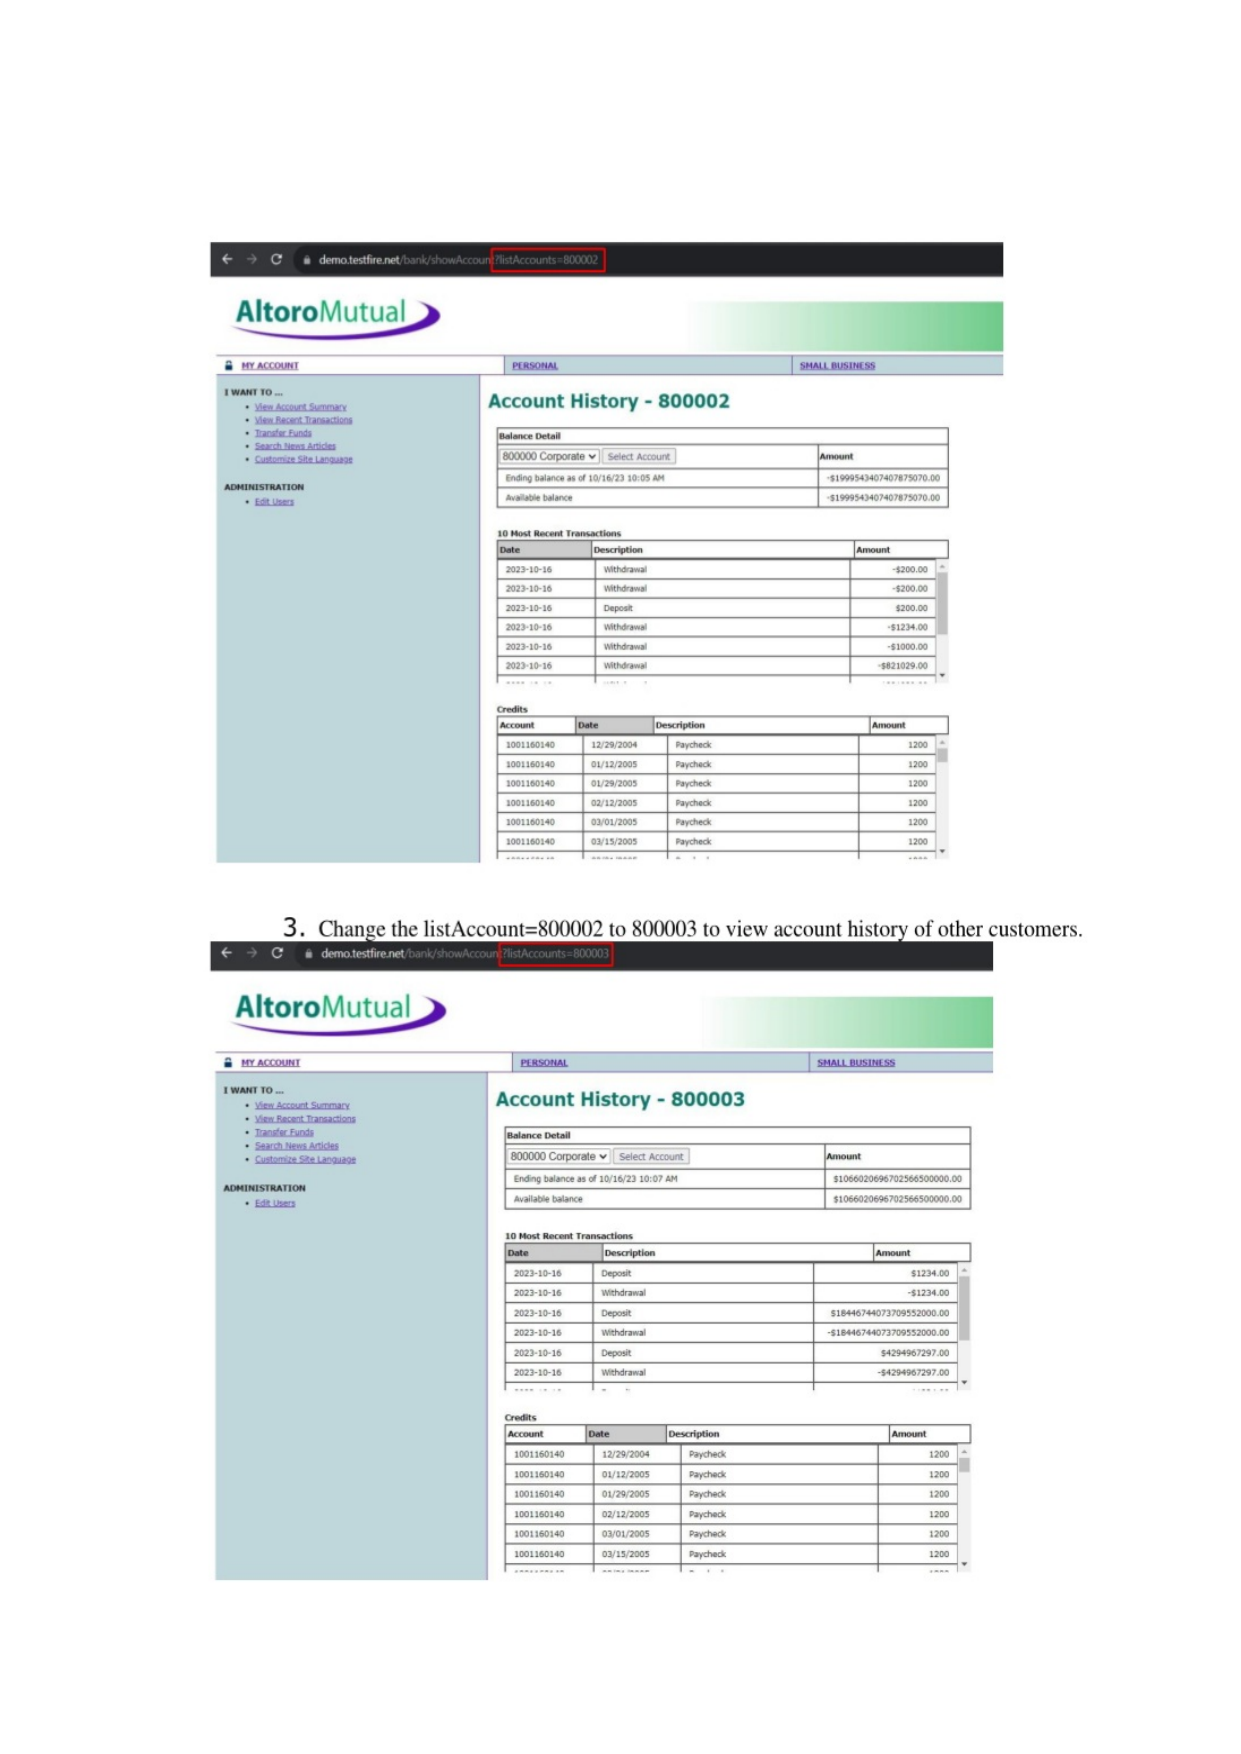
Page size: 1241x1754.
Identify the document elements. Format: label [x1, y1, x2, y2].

picture [118, 150, 1240, 1631]
